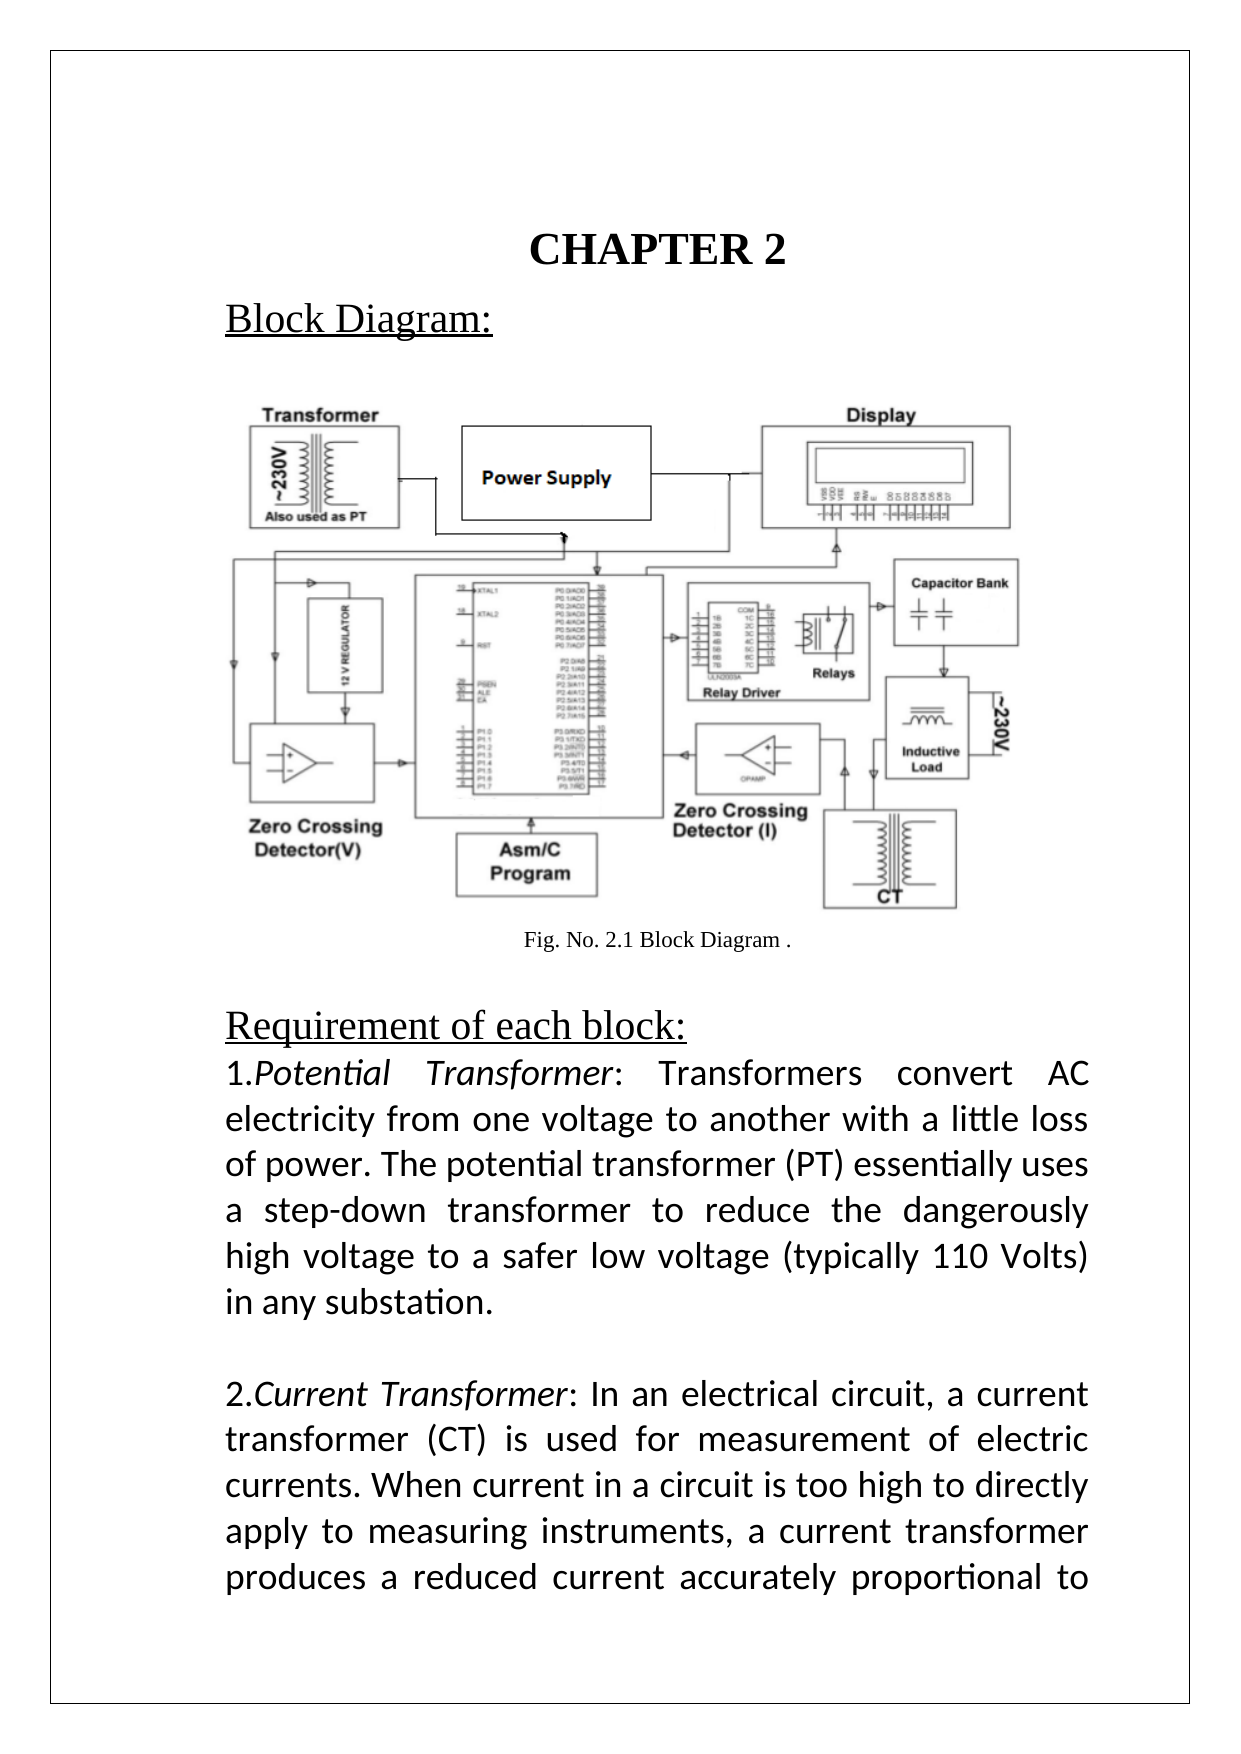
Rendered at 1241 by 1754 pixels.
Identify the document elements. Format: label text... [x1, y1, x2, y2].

text CHAPTER 2 [225, 221, 1090, 274]
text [225, 1369, 1090, 1599]
picture [225, 388, 1075, 927]
text 1.Potential Transformer: Transformers convert AC electricity from one voltage to another with a little loss of power. The potential transformer (PT) essentially uses a step-down transformer to reduce the dangerously high voltage to a safer low voltage (typically 110 Volts) in any substation. [225, 1049, 1090, 1324]
text Fig. No. 2.1 Block Diagram . [225, 926, 1090, 953]
text Requirement of each block: [225, 1001, 1090, 1049]
text Block Diagram: [225, 293, 1090, 341]
